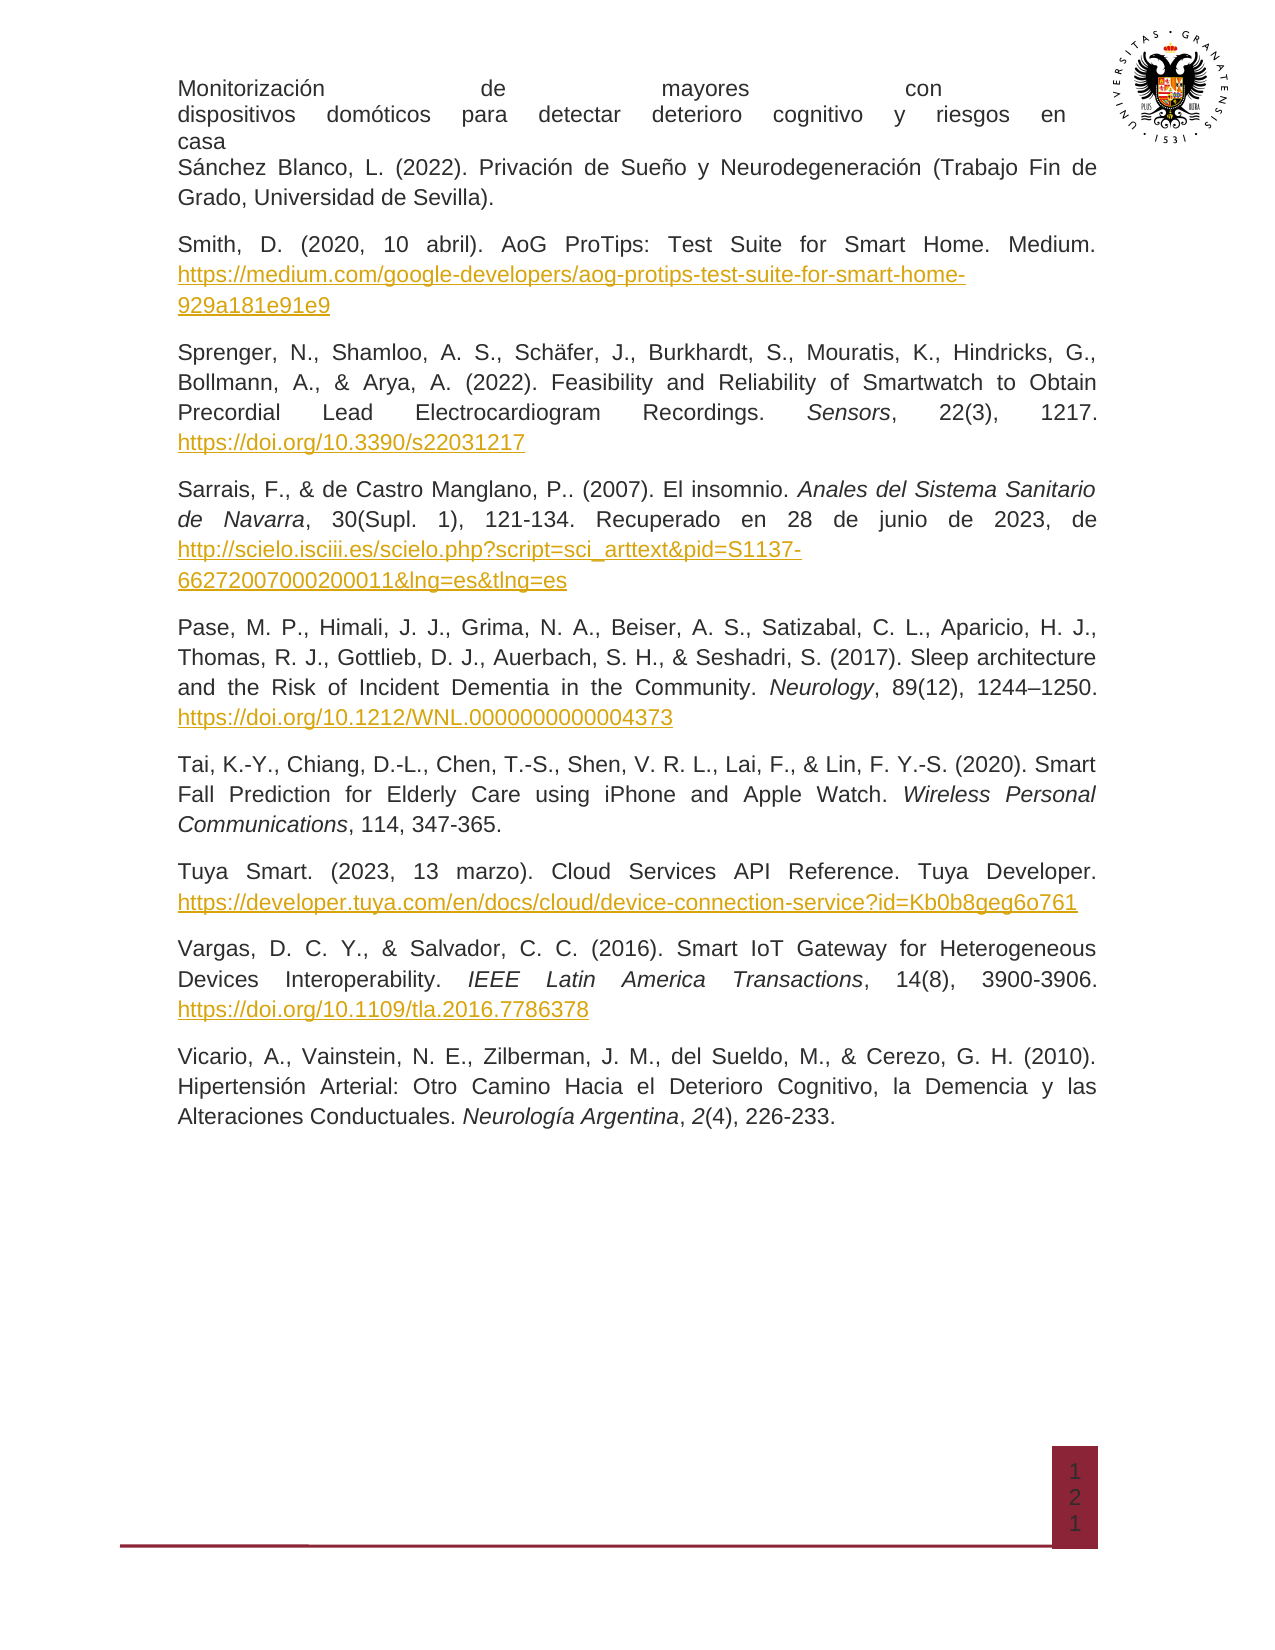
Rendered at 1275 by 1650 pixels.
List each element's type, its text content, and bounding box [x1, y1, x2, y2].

text Smith, D. (2020, 10 abril). AoG ProTips: Test Suite for Smart Home. Medium. https://medium.com/google-developers/aog-protips-test-suite-for-smart-home-929a181e91e9 [177, 231, 1098, 318]
picture [1061, 22, 1275, 146]
text Sánchez Blanco, L. (2022). Privación de Sueño y Neurodegeneración (Trabajo Fin de Grado, Universidad de Sevilla). [177, 154, 1098, 211]
text Sprenger, N., Shamloo, A. S., Schäfer, J., Burkhardt, S., Mouratis, K., Hindricks, G., Bollmann, A., & Arya, A. (2022). Feasibility and Reliability of Smartwatch to Obtain Precordial Lead Electrocardiogram Recordings. Sensors, 22(3), 1217. https://doi.org/10.3390/s22031217 [177, 338, 1098, 455]
text Vicario, A., Vainstein, N. E., Zilberman, J. M., del Sueldo, M., & Cerezo, G. H. (2010). Hipertensión Arterial: Otro Camino Hacia el Deterioro Cognitivo, la Demencia y las Alteraciones Conductuales. Neurología Argentina, 2(4), 226-233. [177, 1043, 1098, 1129]
text Tai, K.-Y., Chiang, D.-L., Chen, T.-S., Shen, V. R. L., Lai, F., & Lin, F. Y.-S. (2020). Smart Fall Prediction for Elderly Care using iPhone and Apple Watch. Wireless Personal Communications, 114, 347-365. [177, 751, 1098, 838]
text Sarrais, F., & de Castro Manglano, P.. (2007). El insomnio. Anales del Sistema Sanitario de Navarra, 30(Supl. 1), 121-134. Recuperado en 28 de junio de 2023, de http://scielo.isciii.es/scielo.php?script=sci_arttext&pid=S1137-66272007000200011&lng=es&tlng=es [177, 476, 1098, 593]
text Vargas, D. C. Y., & Salvador, C. C. (2016). Smart IoT Gateway for Heterogeneous Devices Interoperability. IEEE Latin America Transactions, 14(8), 3900-3906. https://doi.org/10.1109/tla.2016.7786378 [177, 935, 1098, 1022]
text Tuya Smart. (2023, 13 marzo). Cloud Services API Reference. Tuya Developer. https://developer.tuya.com/en/docs/cloud/device-connection-service?id=Kb0b8geg6o761 [177, 858, 1098, 915]
text Pase, M. P., Himali, J. J., Grima, N. A., Beiser, A. S., Satizabal, C. L., Aparicio, H. J., Thomas, R. J., Gottlieb, D. J., Auerbach, S. H., & Seshadri, S. (2017). Sleep architecture and the Risk of Incident Dementia in the Community. Neurology, 89(12), 1244–1250. https://doi.org/10.1212/WNL.0000000000004373 [177, 613, 1098, 730]
